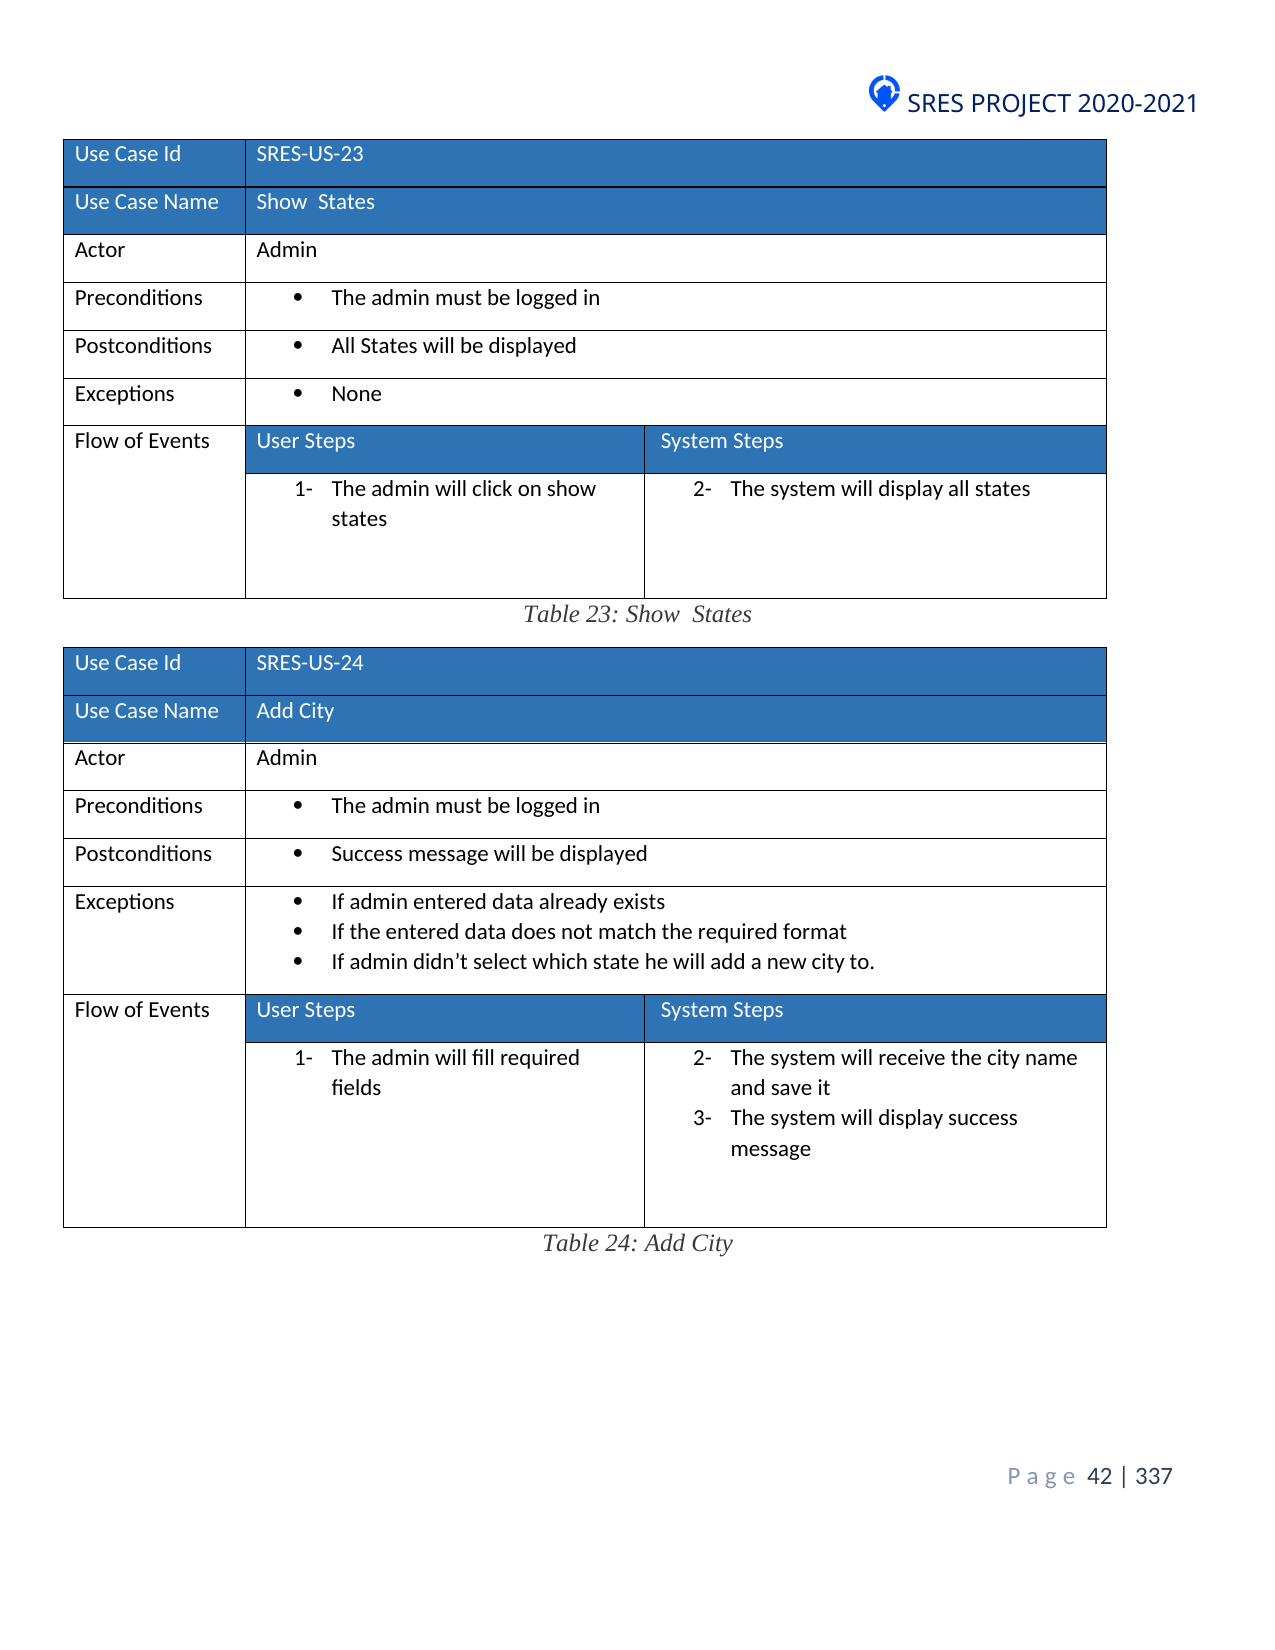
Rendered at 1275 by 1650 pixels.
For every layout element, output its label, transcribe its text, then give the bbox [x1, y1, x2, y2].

table_cell The system will receive the city name and save it The system will display success message [645, 1043, 1106, 1227]
table_header SRES-US-23 [246, 140, 1106, 186]
text Table 24: Add City [75, 1228, 1200, 1257]
table_header Use Case Id [64, 648, 245, 695]
table_cell Use Case Name [64, 188, 245, 234]
table_cell The admin must be logged in [246, 791, 1106, 838]
text Table 23: Show States [75, 599, 1200, 628]
table_cell The system will display all states [645, 474, 1106, 598]
table_cell Exceptions [64, 887, 245, 994]
picture [868, 75, 901, 113]
table_cell System Steps [645, 995, 1106, 1042]
table_cell Show States [246, 188, 1106, 234]
table_header SRES-US-24 [246, 648, 1106, 695]
table_cell Actor [64, 235, 245, 282]
table_cell Add City [246, 696, 1106, 742]
table_cell Success message will be displayed [246, 839, 1106, 886]
table_cell Preconditions [64, 283, 245, 330]
table_cell The admin will fill required fields [246, 1043, 644, 1227]
table_cell None [246, 379, 1106, 425]
table_cell Postconditions [64, 839, 245, 886]
table_cell Flow of Events [64, 995, 245, 1227]
table_cell Flow of Events [64, 426, 245, 598]
table_cell If admin entered data already exists If the entered data does not match the required format If admin didn’t select which state he will add a new city to. [246, 887, 1106, 994]
table_cell Actor [64, 744, 245, 790]
table_cell The admin must be logged in [246, 283, 1106, 330]
table_cell Preconditions [64, 791, 245, 838]
table_cell Use Case Name [64, 696, 245, 742]
table_cell Exceptions [64, 379, 245, 425]
table_cell Admin [246, 235, 1106, 282]
table_cell The admin will click on show states [246, 474, 644, 598]
table_cell All States will be displayed [246, 331, 1106, 378]
table_cell User Steps [246, 426, 644, 473]
table_header Use Case Id [64, 140, 245, 186]
table_cell User Steps [246, 995, 644, 1042]
table_cell Postconditions [64, 331, 245, 378]
table_cell Admin [246, 744, 1106, 790]
table_cell System Steps [645, 426, 1106, 473]
